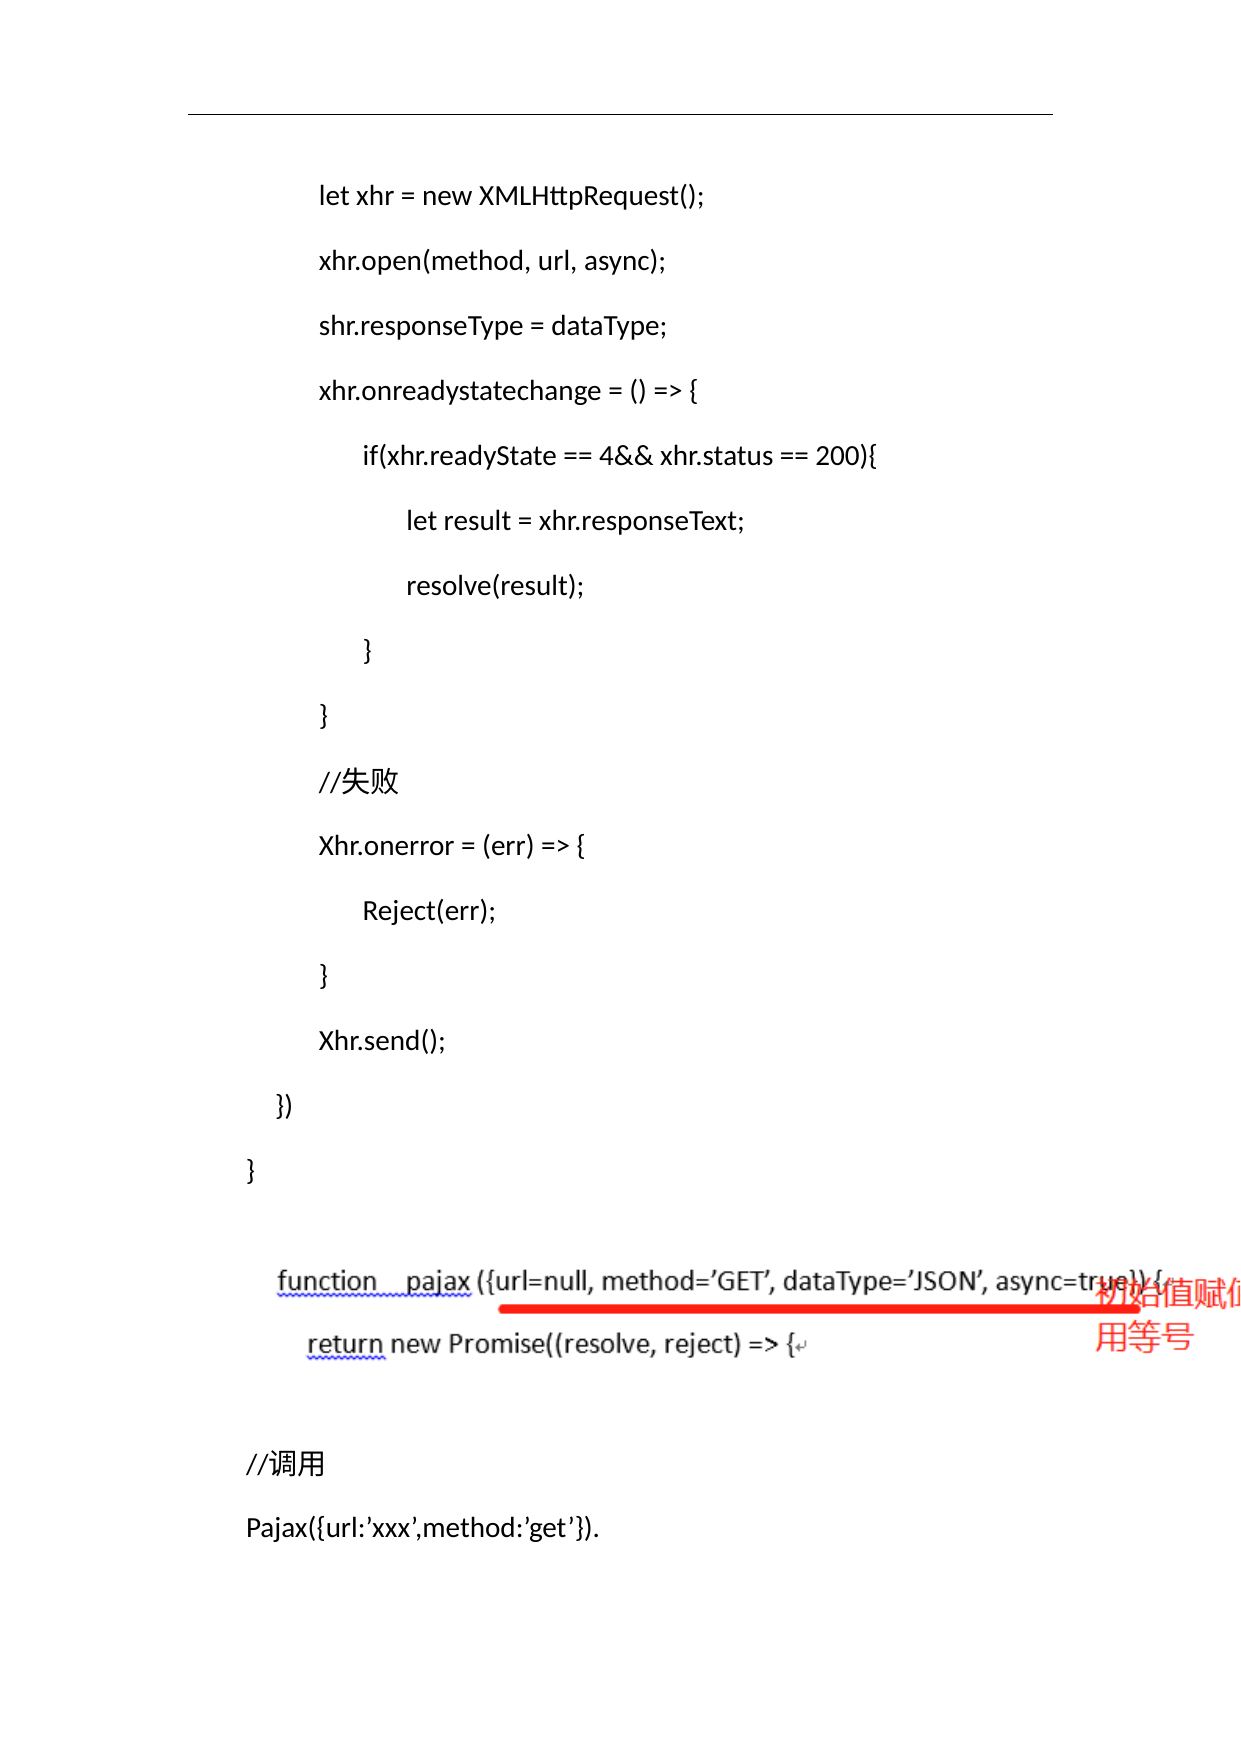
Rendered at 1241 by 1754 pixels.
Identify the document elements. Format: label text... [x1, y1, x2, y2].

text }) [217, 1072, 1053, 1137]
text //调用 [187, 1429, 1053, 1494]
text xhr.open(method, url, async); [217, 227, 1053, 292]
text } [304, 617, 1053, 682]
text Pajax({url:’xxx’,method:’get’}). [187, 1494, 1053, 1559]
picture [245, 1234, 1241, 1372]
text let xhr = new XMLHttpRequest(); [217, 162, 1053, 227]
text resolve(result); [304, 552, 1053, 617]
text let result = xhr.responseText; [304, 487, 1053, 552]
text Xhr.onerror = (err) => { [261, 812, 1053, 877]
text shr.responseType = dataType; [217, 292, 1053, 357]
text if(xhr.readyState == 4&& xhr.status == 200){ [261, 422, 1053, 487]
text } [261, 942, 1053, 1007]
text } [261, 682, 1053, 747]
text //失败 [261, 747, 1053, 812]
text Xhr.send(); [261, 1007, 1053, 1072]
text Reject(err); [261, 877, 1053, 942]
text } [187, 1137, 1053, 1202]
text xhr.onreadystatechange = () => { [217, 357, 1053, 422]
